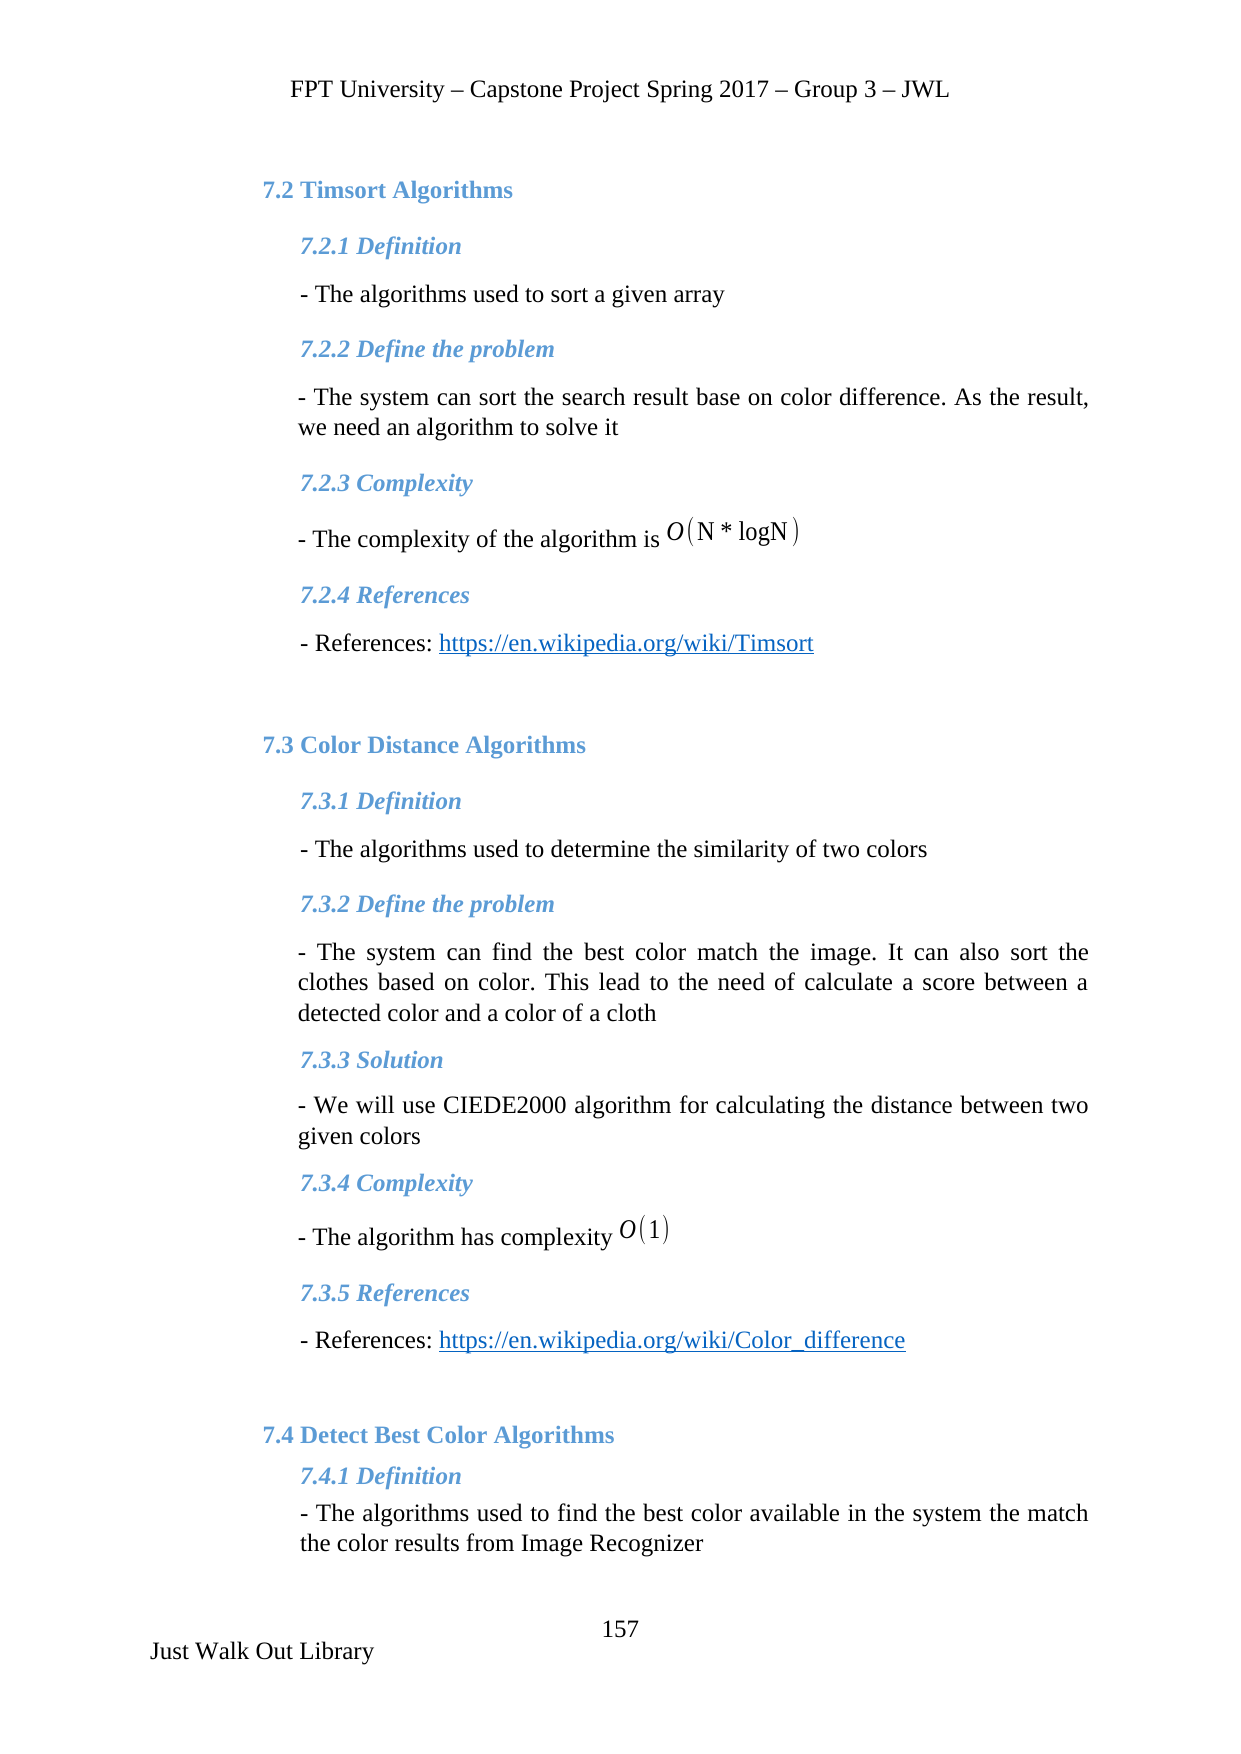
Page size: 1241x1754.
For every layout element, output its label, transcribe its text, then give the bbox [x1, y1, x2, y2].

text - The complexity of the algorithm is [298, 515, 1090, 553]
subtitle Define the problem [300, 889, 1090, 918]
subtitle Complexity [300, 468, 1090, 496]
subtitle Definition [300, 1461, 1090, 1490]
text - The algorithms used to sort a given array [300, 279, 1090, 307]
text - References: https://en.wikipedia.org/wiki/Timsort [300, 628, 1090, 656]
subtitle Color Distance Algorithms [262, 730, 1090, 759]
subtitle Define the problem [300, 334, 1090, 363]
text - The system can find the best color match the image. It can also sort the clothes based on color. This lead to the need of calculate a score between a detected color and a color of a cloth [298, 937, 1090, 1027]
subtitle References [300, 1278, 1090, 1307]
text - The system can sort the search result base on color difference. As the result, we need an algorithm to solve it [298, 382, 1090, 441]
subtitle Solution [300, 1045, 1090, 1074]
text - The algorithms used to determine the similarity of two colors [300, 834, 1090, 863]
subtitle References [300, 580, 1090, 609]
subtitle Timsort Algorithms [262, 175, 1090, 204]
subtitle Detect Best Color Algorithms [262, 1420, 1090, 1448]
text - References: https://en.wikipedia.org/wiki/Color_difference [300, 1326, 1090, 1354]
subtitle Complexity [300, 1168, 1090, 1197]
text - The algorithms used to find the best color available in the system the match the color results from Image Recognizer [300, 1498, 1090, 1557]
subtitle Definition [300, 231, 1090, 260]
text - We will use CIEDE2000 algorithm for calculating the distance between two given colors [298, 1090, 1090, 1149]
subtitle Definition [300, 786, 1090, 815]
text - The algorithm has complexity [298, 1213, 1090, 1251]
